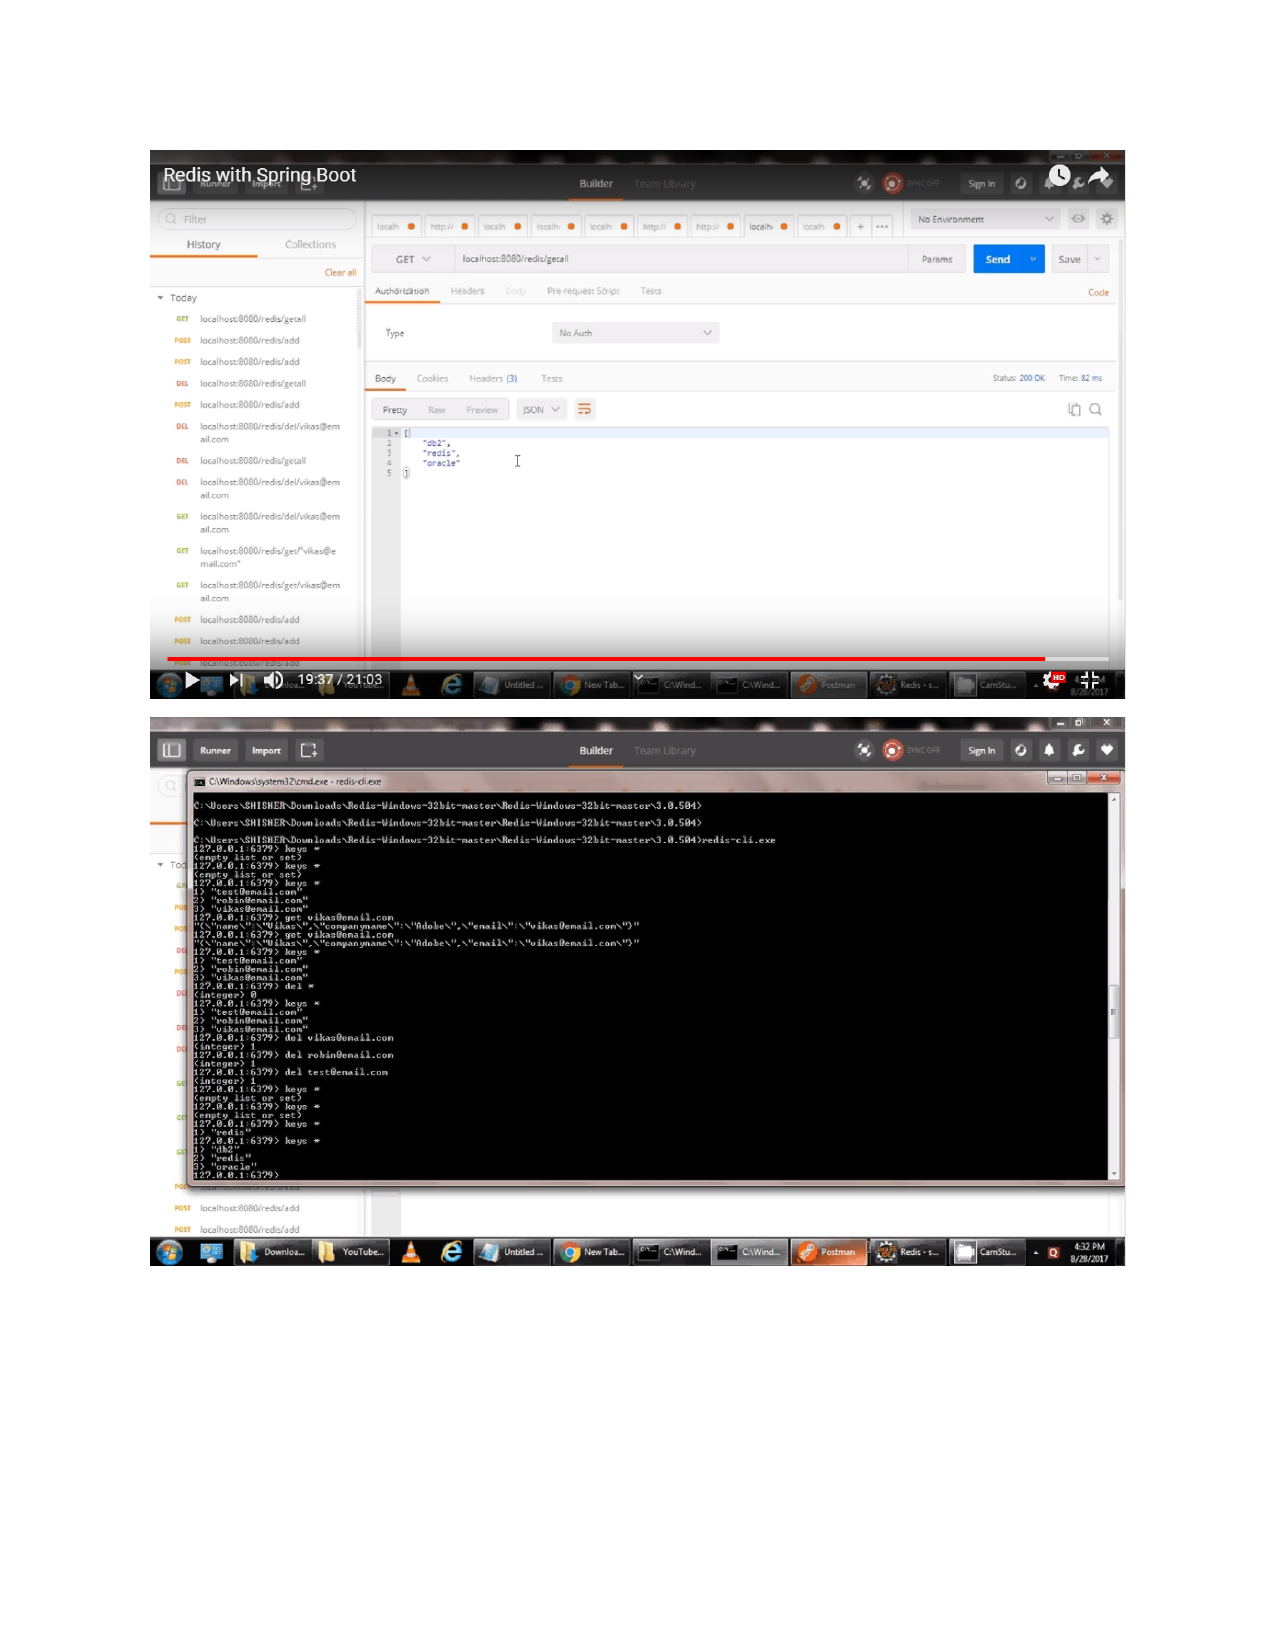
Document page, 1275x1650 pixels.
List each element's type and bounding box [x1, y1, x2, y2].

picture [150, 717, 1125, 1266]
picture [150, 150, 1125, 699]
